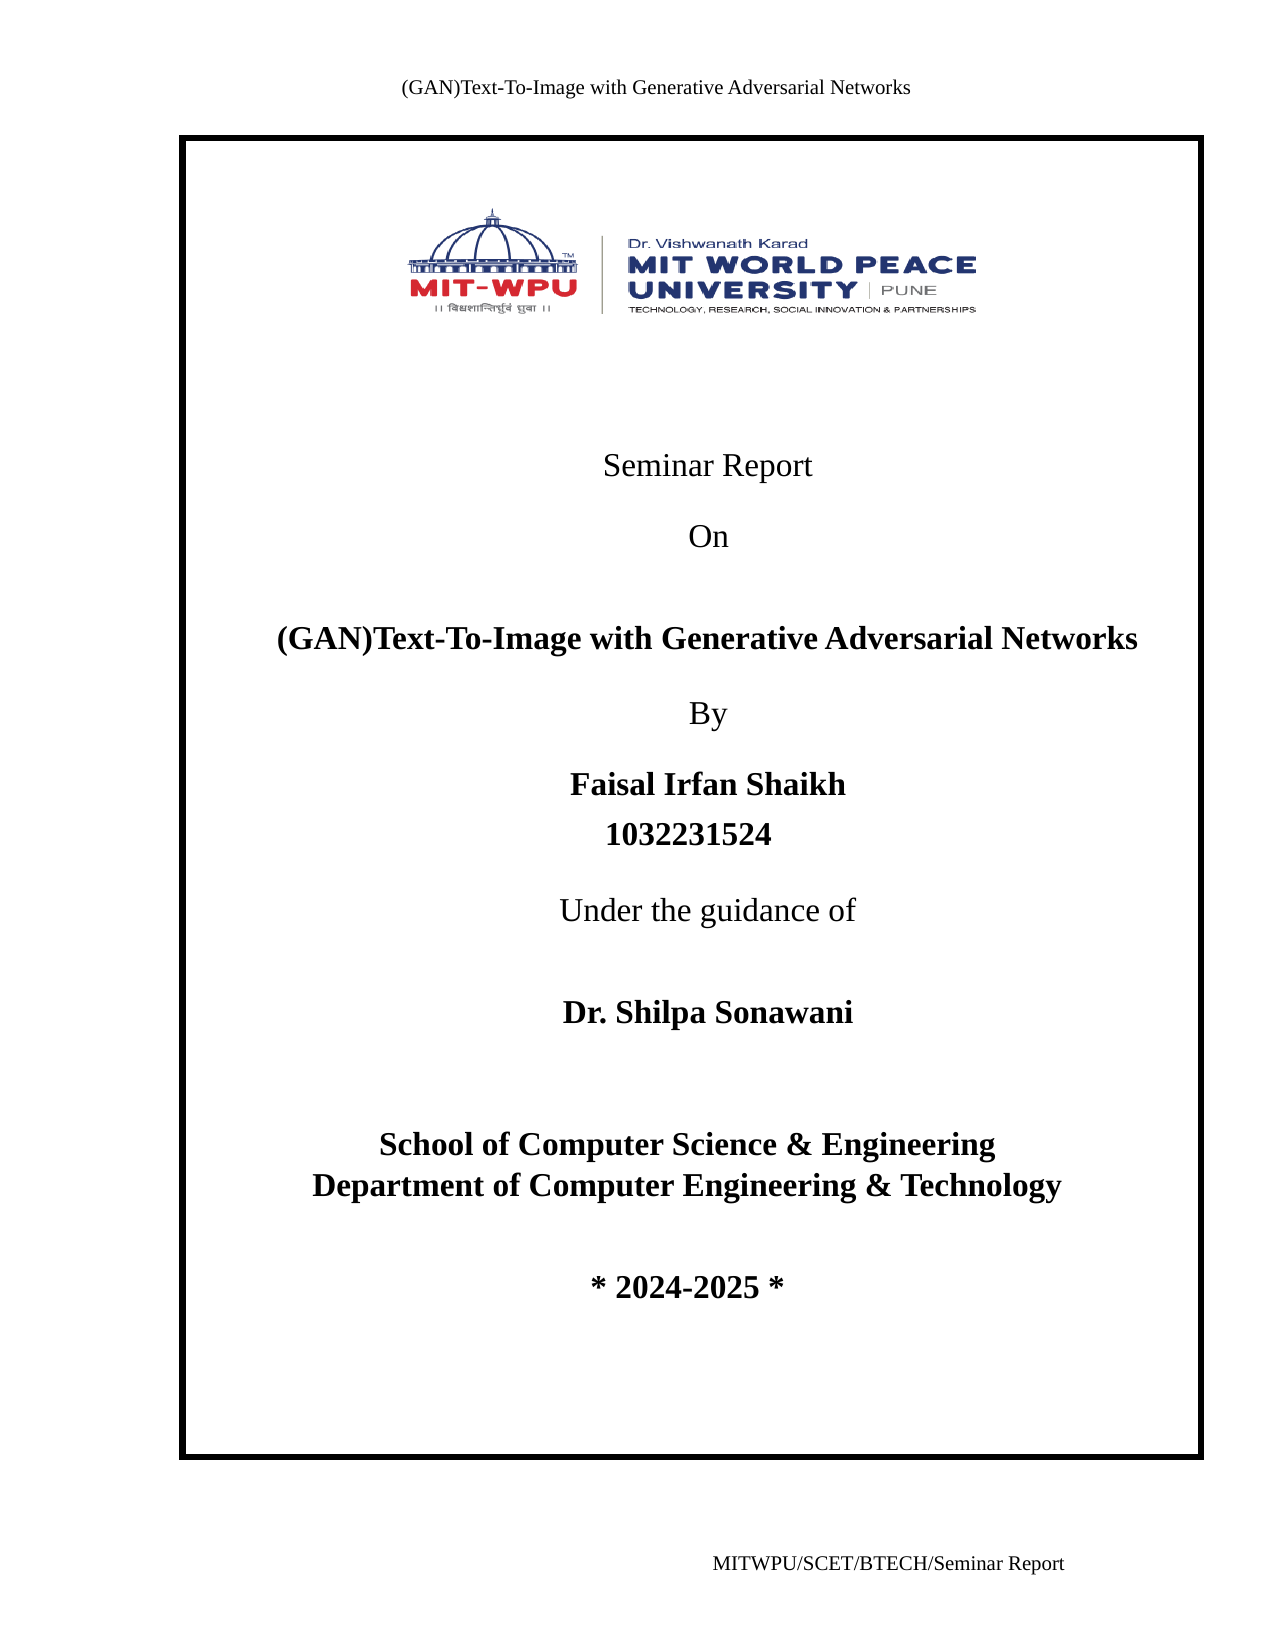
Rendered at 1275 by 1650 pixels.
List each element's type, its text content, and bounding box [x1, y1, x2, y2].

table_header Seminar Report On (GAN)Text-To-Image with Generative Adversarial Networks By Faisal Irfan Shaikh 1032231524 Under the guidance of Dr. Shilpa Sonawani School of Computer Science & Engineering Department of Computer Engineering & Technology * 2024-2025 * [186, 141, 1198, 1454]
picture [407, 208, 976, 314]
